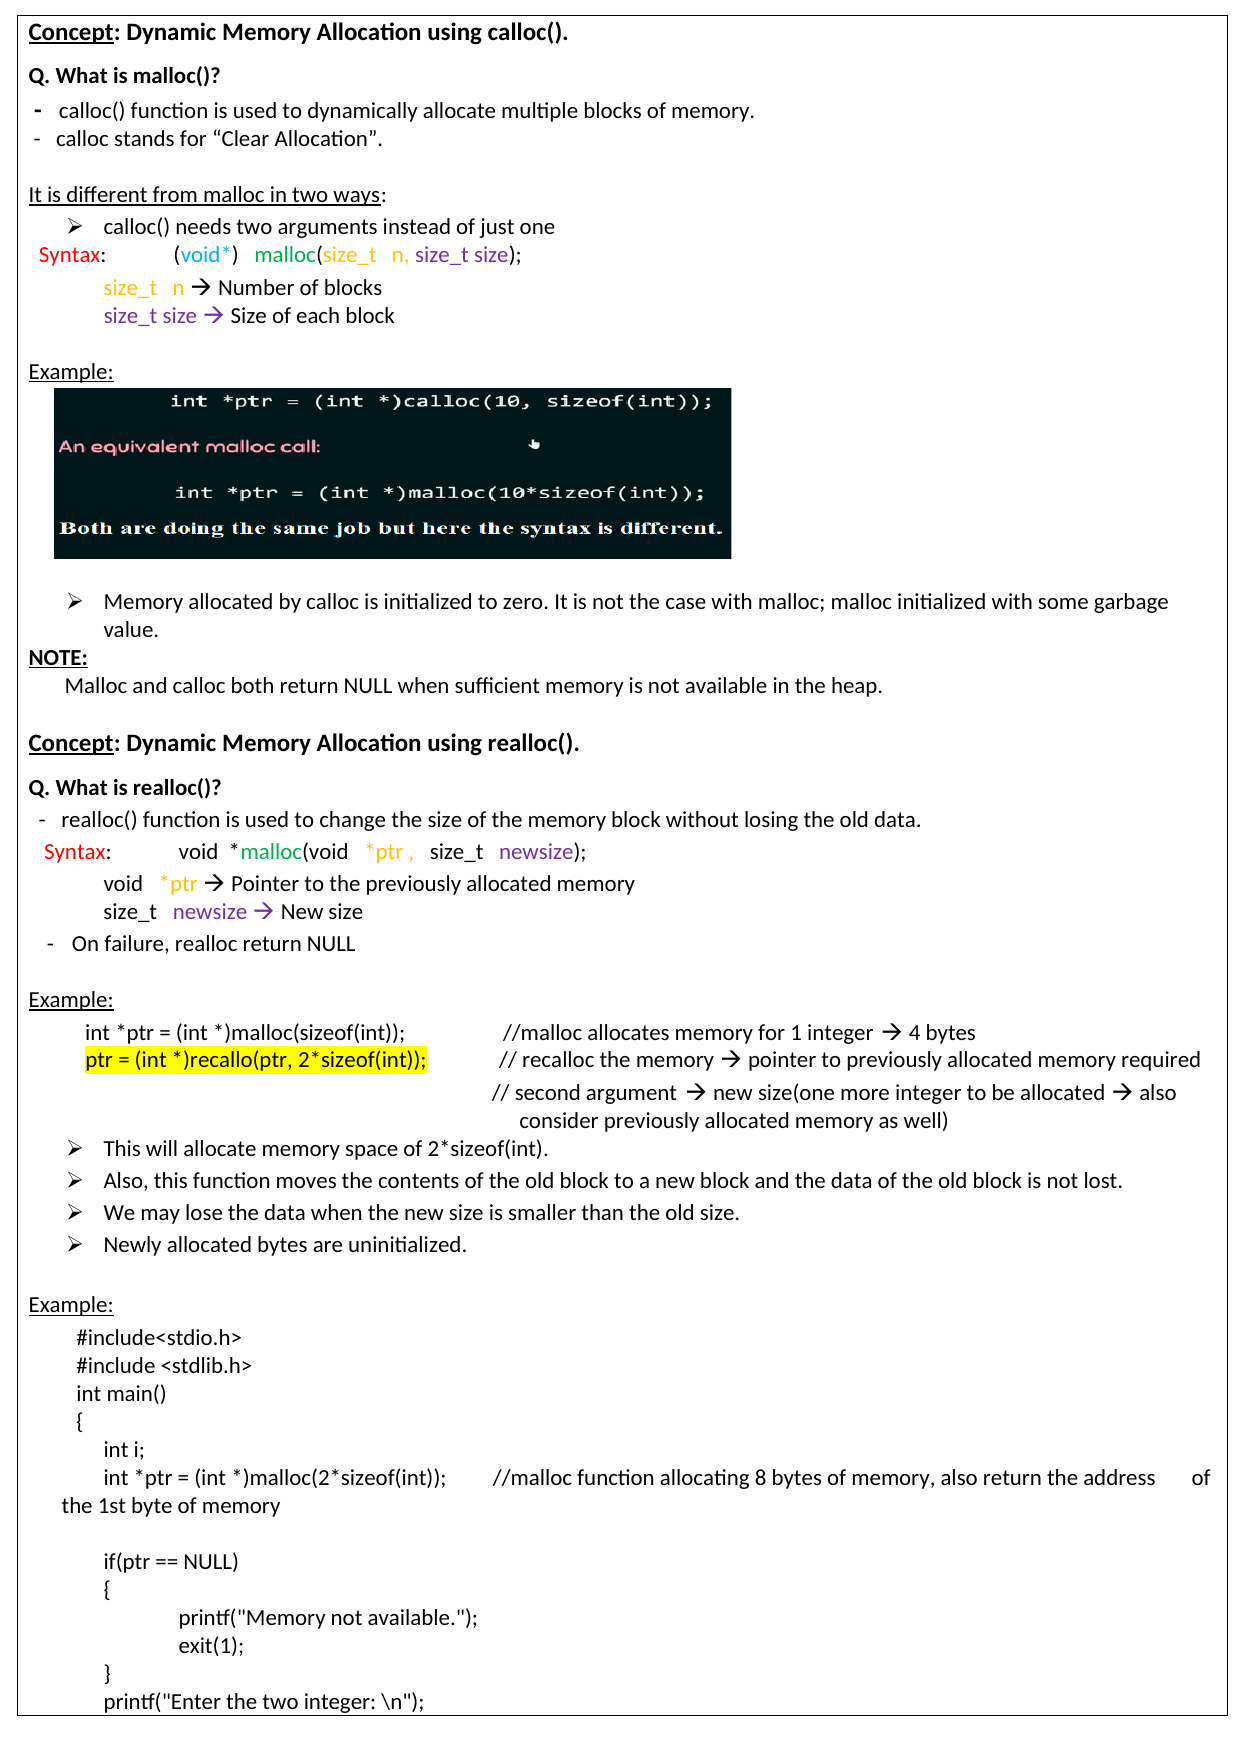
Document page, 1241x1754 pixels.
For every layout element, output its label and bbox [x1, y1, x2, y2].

picture [54, 388, 732, 559]
table_header [18, 16, 1227, 1715]
